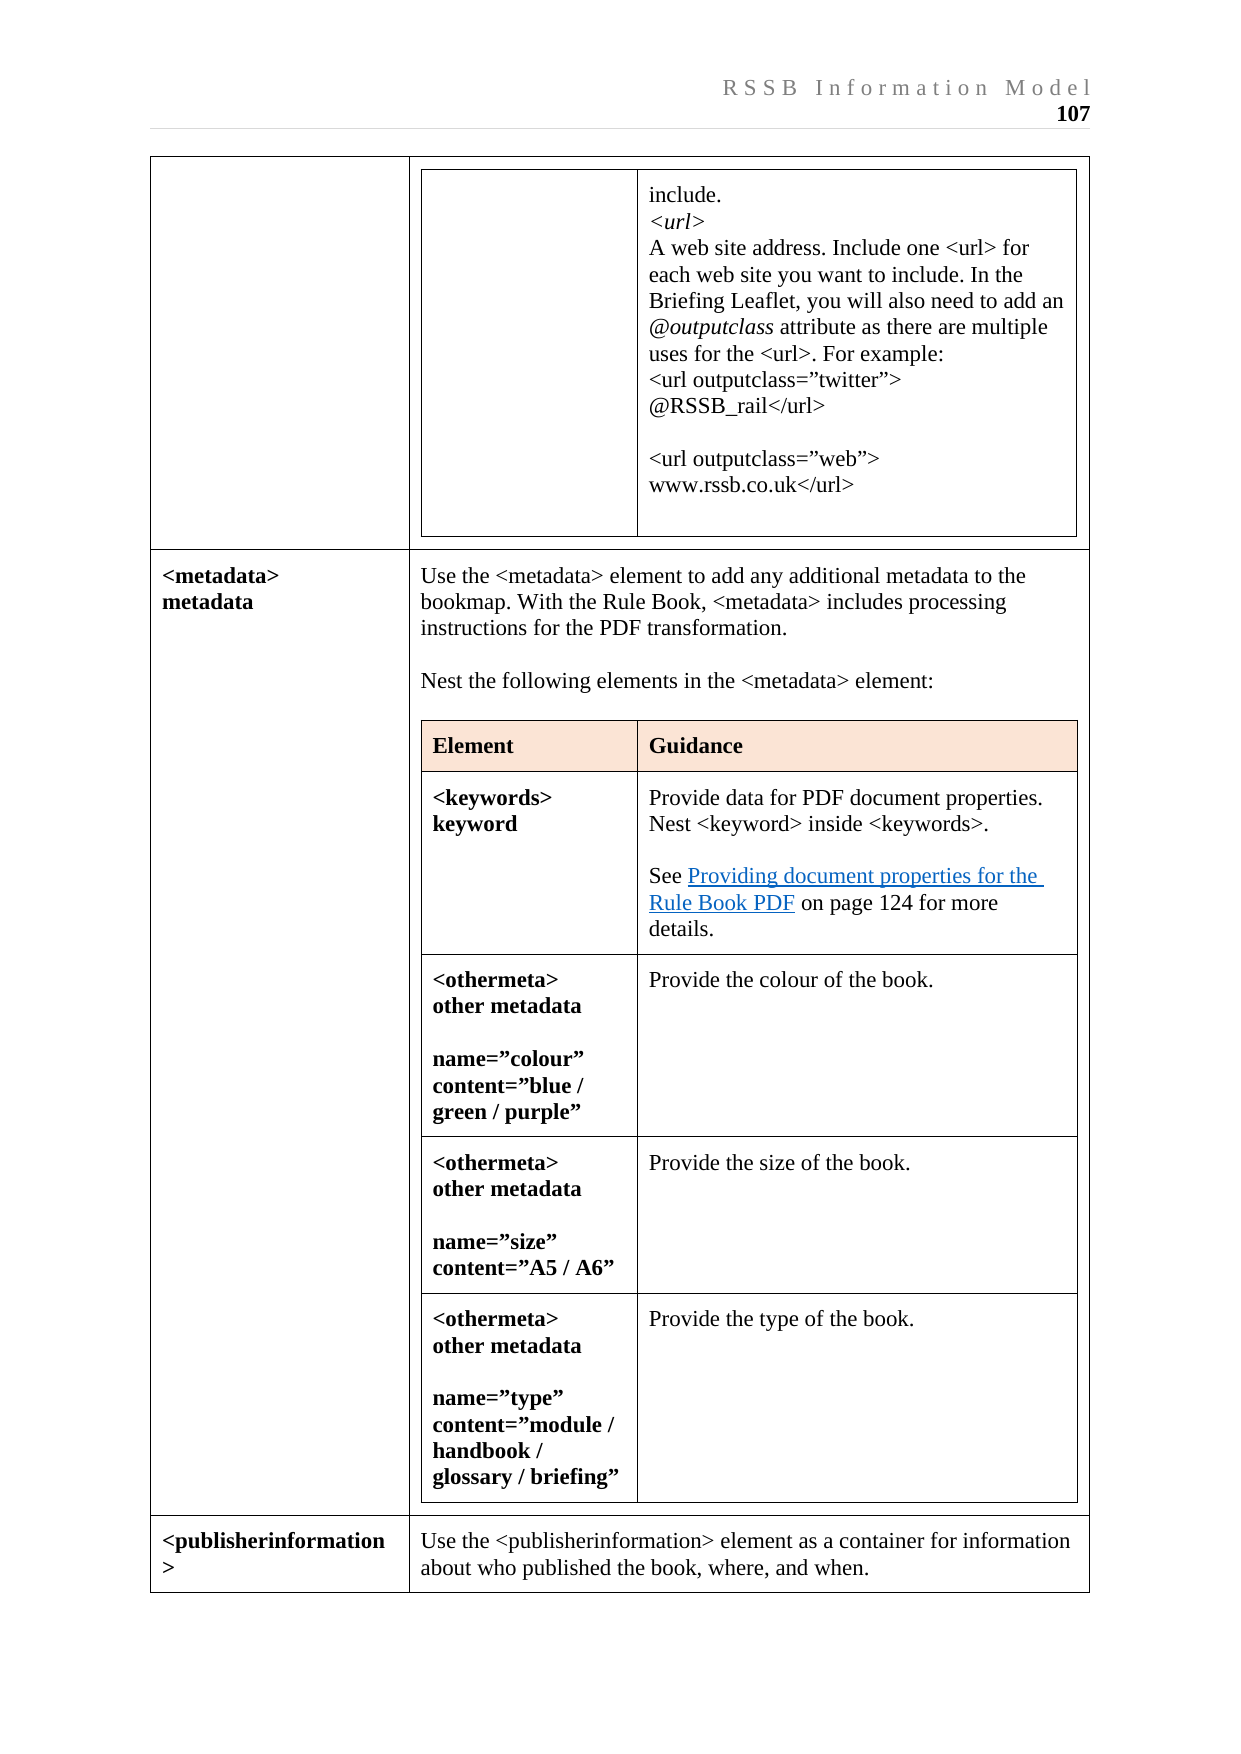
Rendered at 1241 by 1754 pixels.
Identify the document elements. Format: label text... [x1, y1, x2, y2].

table_cell <metadata> metadata [151, 550, 409, 1514]
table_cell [410, 157, 1089, 549]
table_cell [151, 1516, 409, 1592]
table_cell Use the <metadata> element to add any additional metadata to the bookmap. With the Rule Book, <metadata> includes processing instructions for the PDF transformation. Nest the following elements in the <metadata> element: [410, 550, 1089, 1514]
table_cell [410, 1516, 1089, 1592]
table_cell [151, 157, 409, 549]
